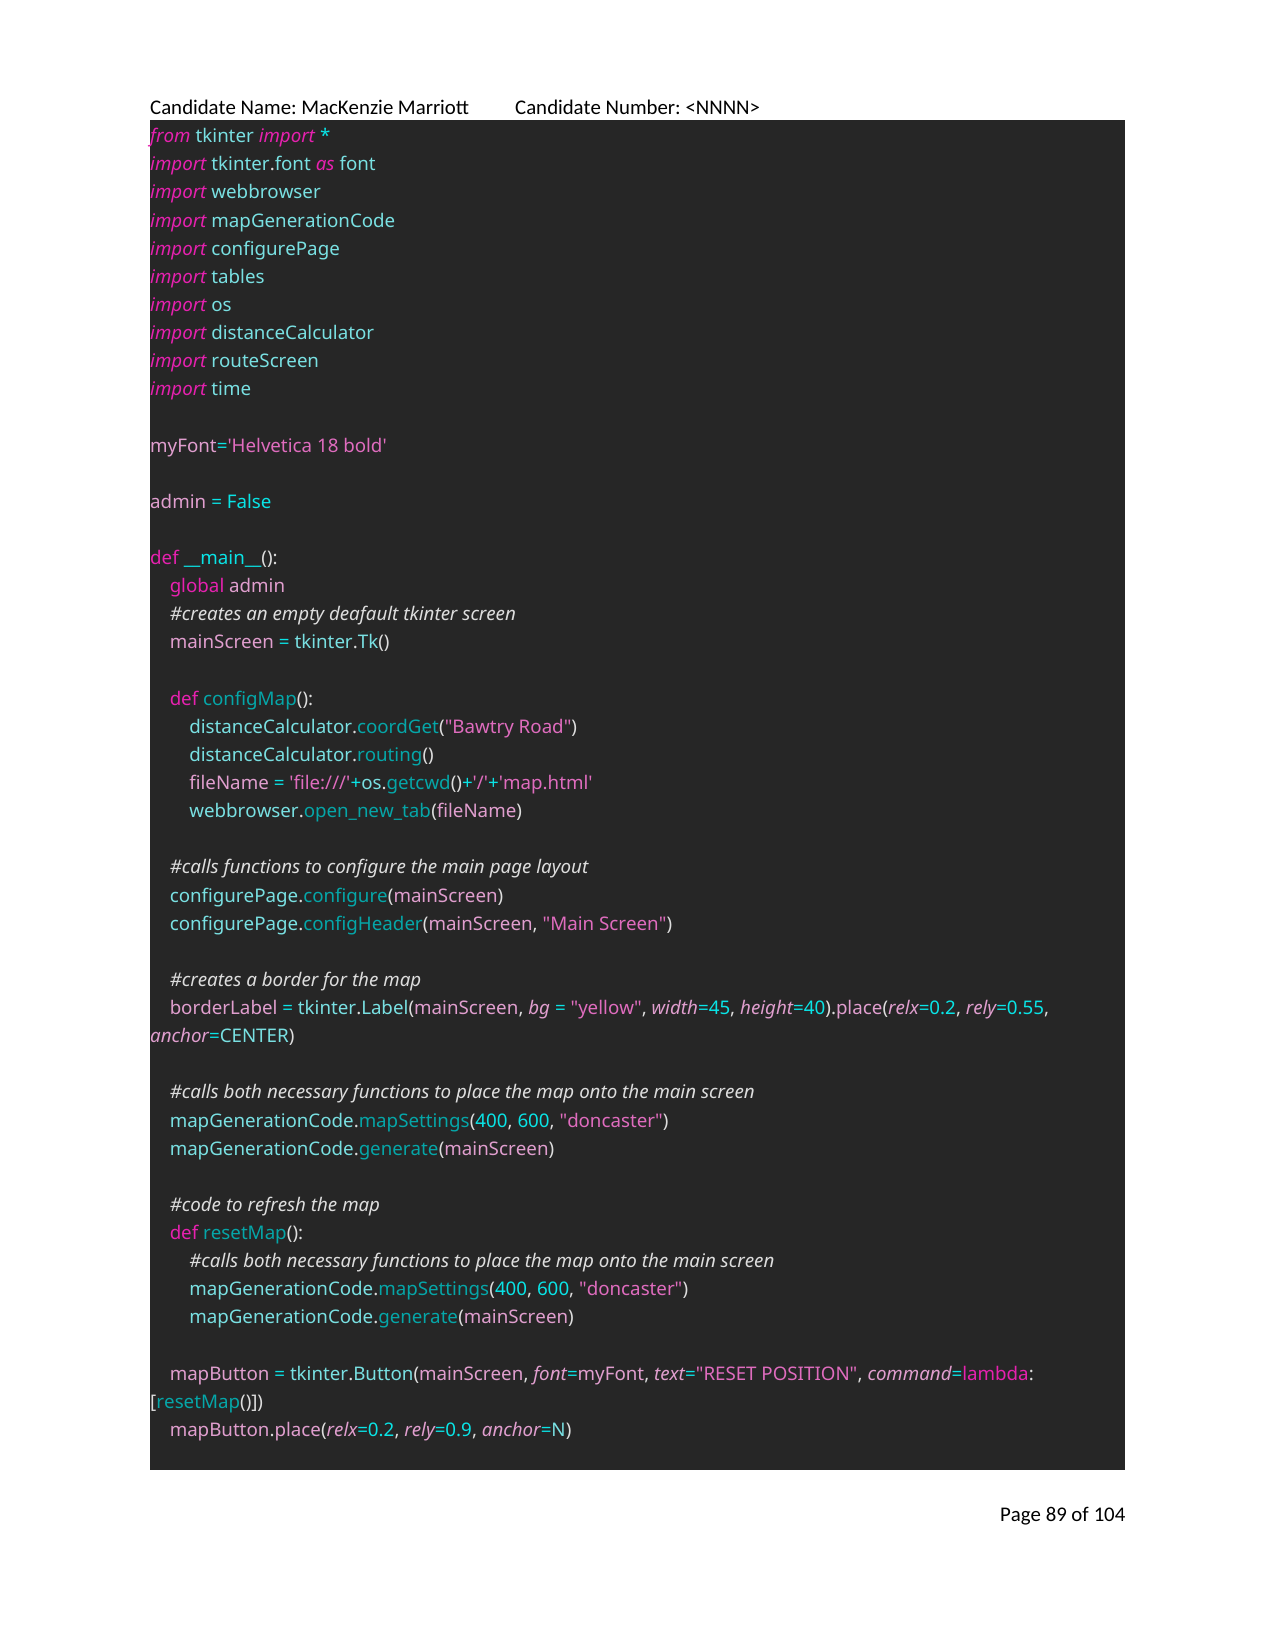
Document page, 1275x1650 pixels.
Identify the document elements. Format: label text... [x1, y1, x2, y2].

text borderLabel = tkinter.Label(mainScreen, bg = "yellow", width=45, height=40).place(relx=0.2, rely=0.55, anchor=CENTER) [150, 992, 1125, 1048]
text admin = False [150, 486, 1125, 514]
text import time [150, 373, 1125, 401]
text import os [150, 289, 1125, 317]
text #calls both necessary functions to place the map onto the main screen [150, 1076, 1125, 1104]
text configurePage.configure(mainScreen) [150, 879, 1125, 907]
text mapButton = tkinter.Button(mainScreen, font=myFont, text="RESET POSITION", command=lambda:[resetMap()]) [150, 1357, 1125, 1414]
text import configurePage [150, 232, 1125, 261]
text mapGenerationCode.generate(mainScreen) [150, 1301, 1125, 1329]
text #calls both necessary functions to place the map onto the main screen [150, 1245, 1125, 1273]
text import tkinter.font as font [150, 148, 1125, 176]
text def configMap(): [150, 682, 1125, 711]
text def __main__(): [150, 542, 1125, 570]
text distanceCalculator.routing() [150, 739, 1125, 767]
text fileName = 'file:///'+os.getcwd()+'/'+'map.html' [150, 767, 1125, 795]
text webbrowser.open_new_tab(fileName) [150, 795, 1125, 823]
text import tables [150, 261, 1125, 289]
text #creates an empty deafault tkinter screen [150, 598, 1125, 626]
text mapGenerationCode.mapSettings(400, 600, "doncaster") [150, 1273, 1125, 1301]
text global admin [150, 570, 1125, 598]
text mainScreen = tkinter.Tk() [150, 626, 1125, 654]
text import routeScreen [150, 345, 1125, 373]
text configurePage.configHeader(mainScreen, "Main Screen") [150, 907, 1125, 936]
text #creates a border for the map [150, 964, 1125, 992]
text mapGenerationCode.mapSettings(400, 600, "doncaster") [150, 1104, 1125, 1132]
text #code to refresh the map [150, 1189, 1125, 1217]
text def resetMap(): [150, 1217, 1125, 1245]
text distanceCalculator.coordGet("Bawtry Road") [150, 711, 1125, 739]
text mapButton.place(relx=0.2, rely=0.9, anchor=N) [150, 1414, 1125, 1442]
text mapGenerationCode.generate(mainScreen) [150, 1132, 1125, 1161]
text import webbrowser [150, 176, 1125, 204]
text #calls functions to configure the main page layout [150, 851, 1125, 879]
text import mapGenerationCode [150, 204, 1125, 232]
text myFont='Helvetica 18 bold' [150, 429, 1125, 457]
text from tkinter import * [150, 120, 1125, 148]
text import distanceCalculator [150, 317, 1125, 345]
